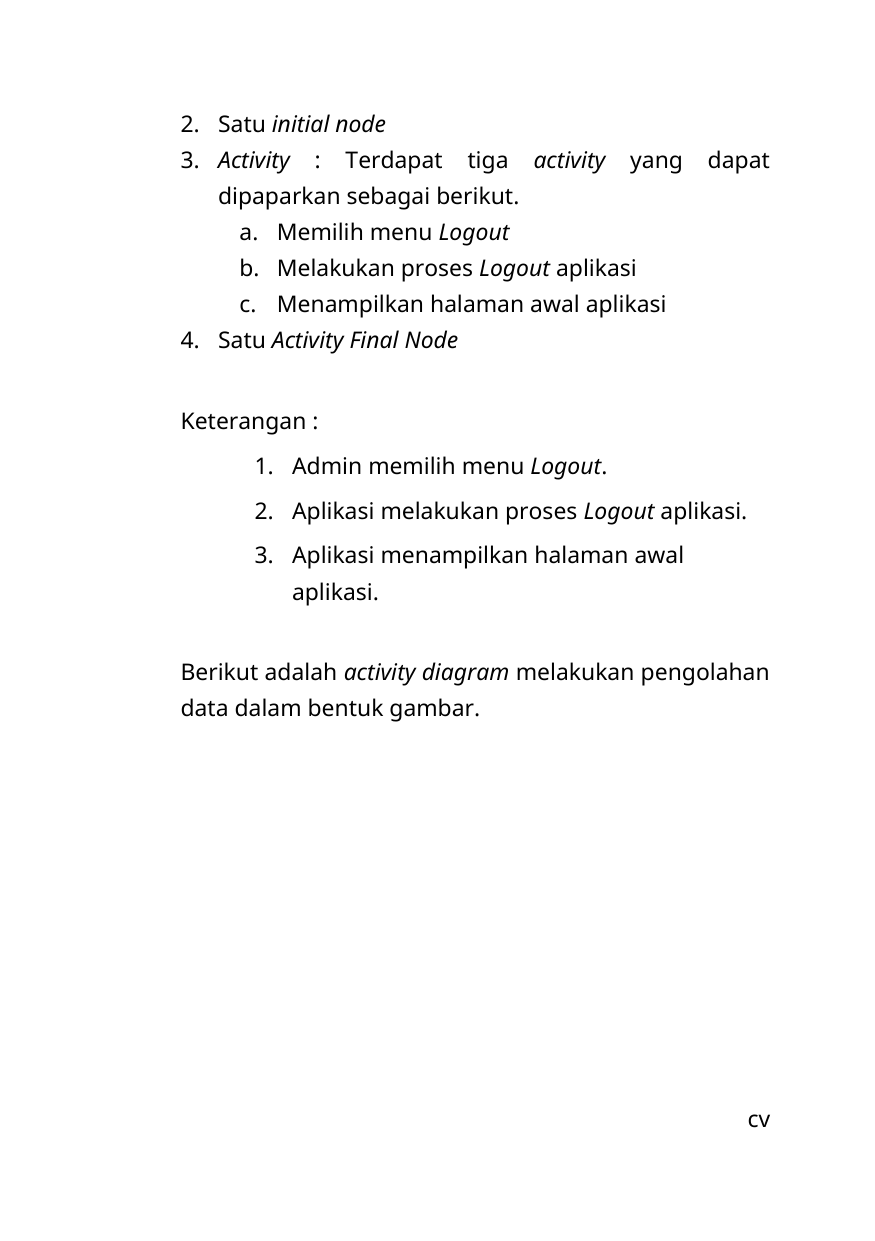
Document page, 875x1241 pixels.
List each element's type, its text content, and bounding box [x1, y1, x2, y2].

list Satu initial node [180, 108, 770, 139]
list Admin memilih menu Logout. [254, 450, 770, 481]
list Berikut adalah activity diagram melakukan pengolahan data dalam bentuk gambar. [180, 656, 770, 723]
list Menampilkan halaman awal aplikasi [239, 288, 770, 319]
list Aplikasi menampilkan halaman awal aplikasi. [254, 539, 770, 607]
list Satu Activity Final Node [180, 324, 770, 355]
list Memilih menu Logout [239, 216, 770, 247]
text Keterangan : [105, 405, 770, 436]
list Melakukan proses Logout aplikasi [239, 252, 770, 283]
list Activity : Terdapat tiga activity yang dapat dipaparkan sebagai berikut. [180, 144, 770, 211]
list Aplikasi melakukan proses Logout aplikasi. [254, 494, 770, 526]
